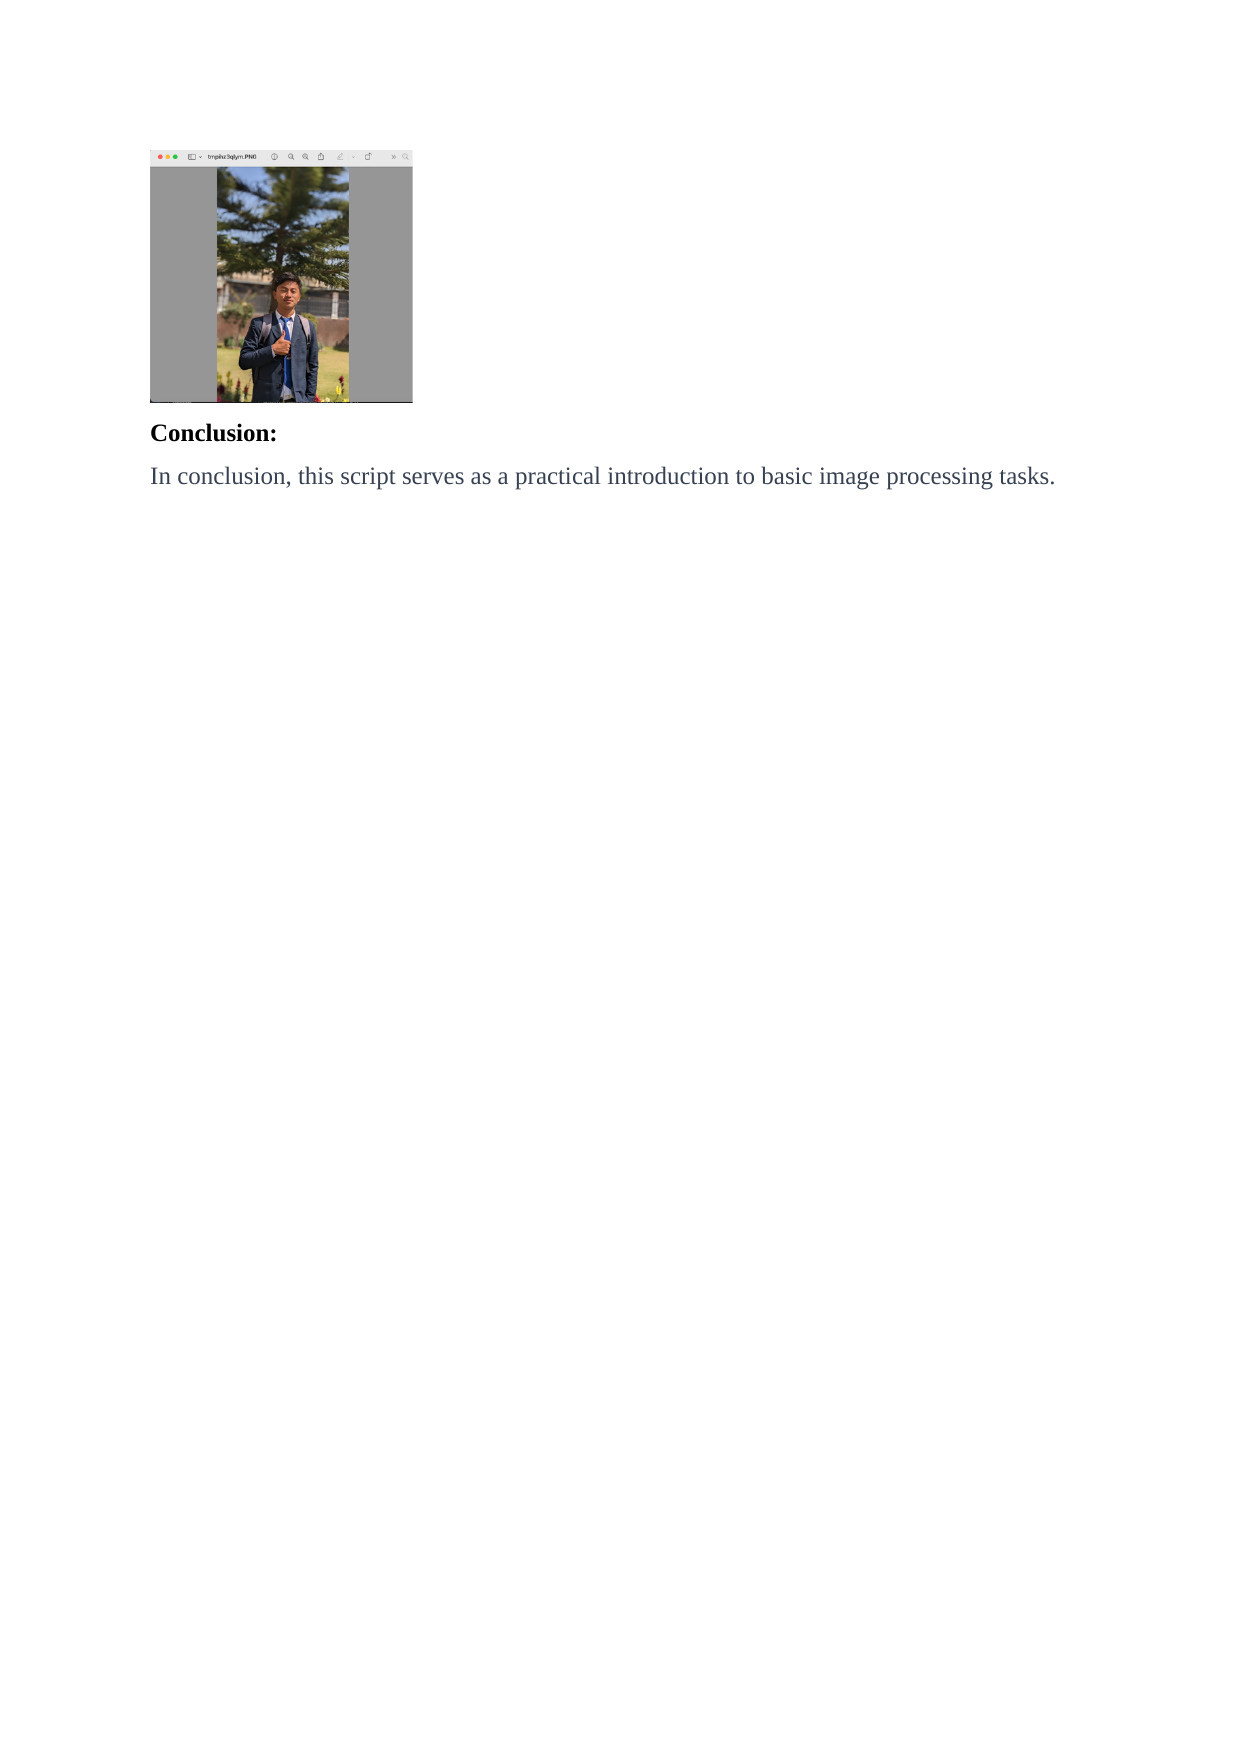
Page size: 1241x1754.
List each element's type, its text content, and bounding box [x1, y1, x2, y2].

text In conclusion, this script serves as a practical introduction to basic image processing tasks. [150, 461, 1090, 490]
picture [150, 150, 413, 403]
text Conclusion: [150, 418, 1090, 447]
